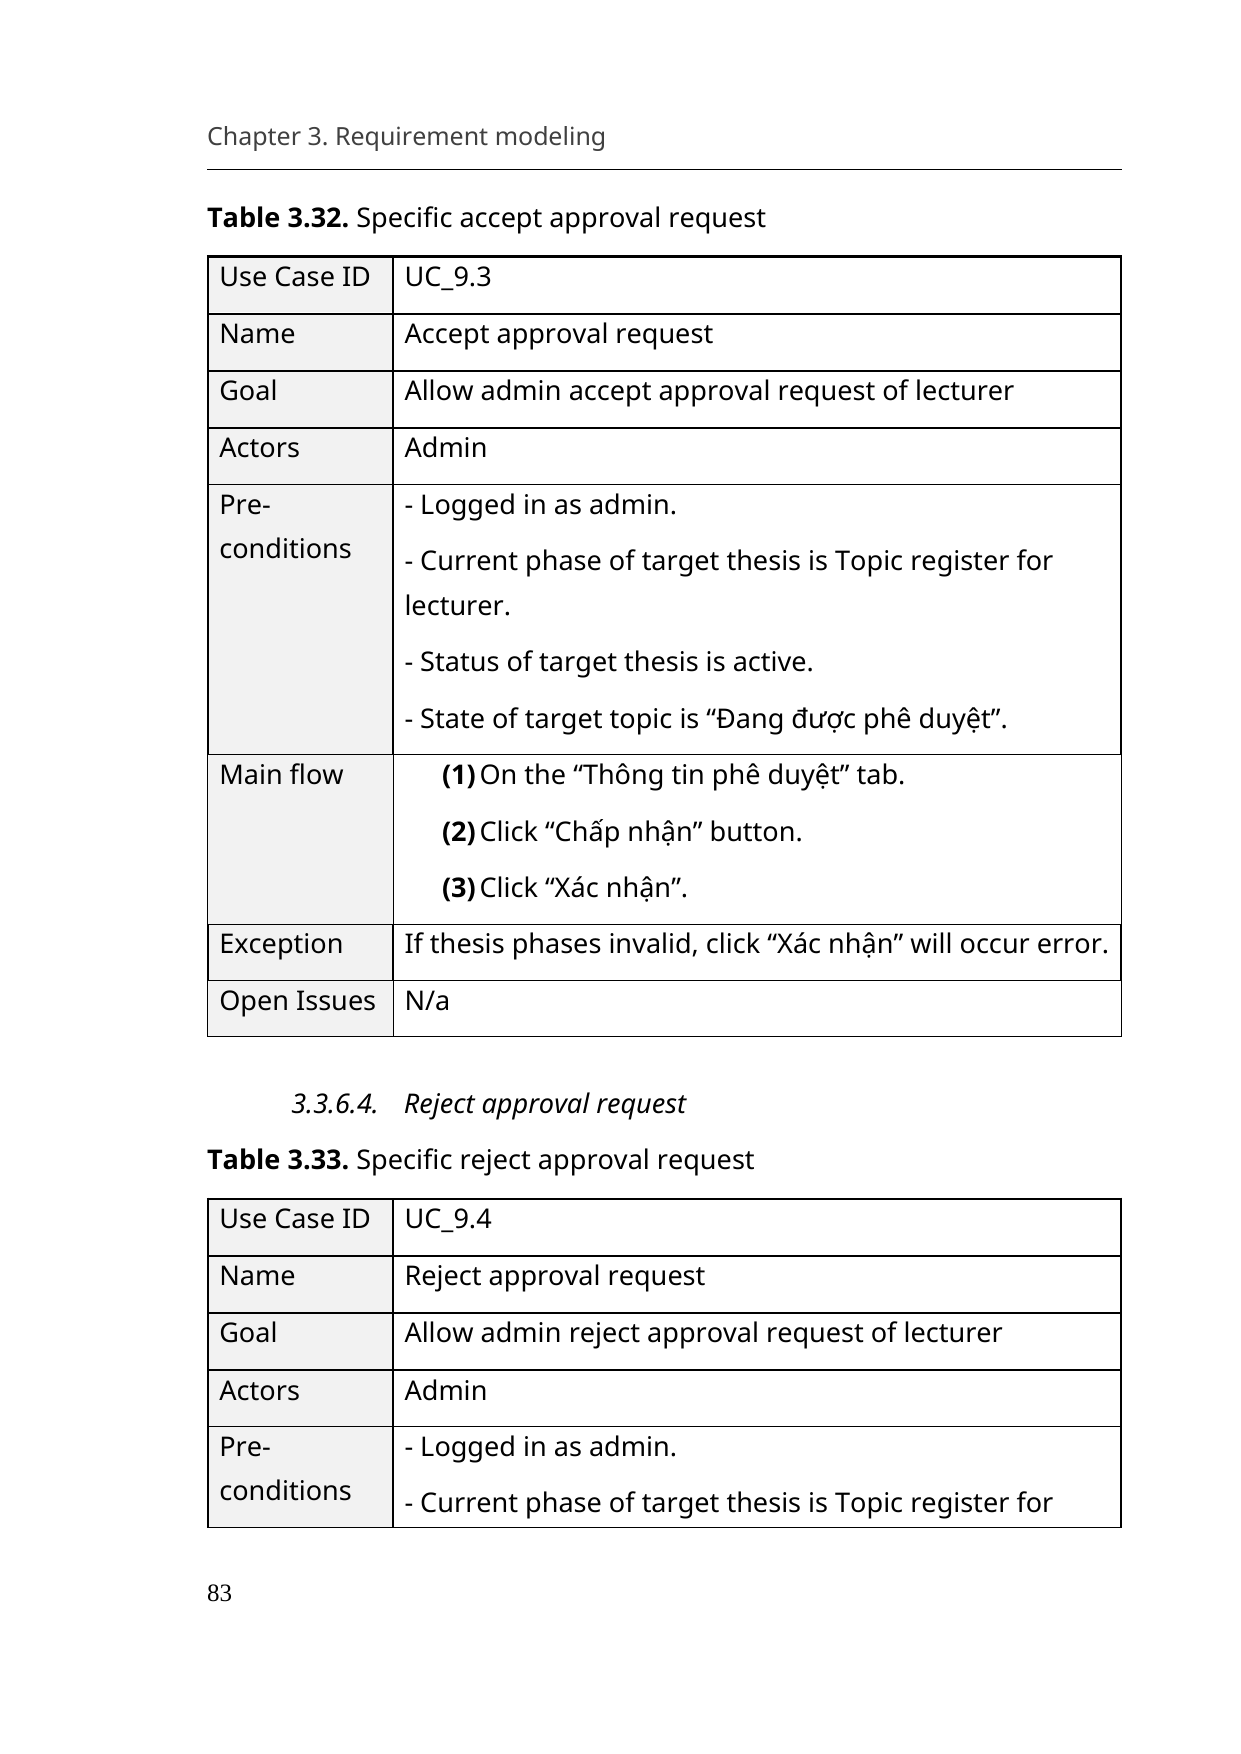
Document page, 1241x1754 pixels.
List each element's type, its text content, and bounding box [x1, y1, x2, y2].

table_cell Open Issues [208, 981, 393, 1036]
table_cell If thesis phases invalid, click “Xác nhận” will occur error. [394, 925, 1120, 980]
table_cell N/a [394, 981, 1121, 1036]
table_header UC_9.4 [394, 1200, 1120, 1255]
table_cell Main flow [208, 755, 393, 924]
table_cell Name [209, 1257, 392, 1312]
table_header Use Case ID [209, 258, 392, 312]
table_cell Reject approval request [394, 1257, 1120, 1312]
table_cell Goal [209, 1314, 392, 1369]
table_header UC_9.3 [394, 258, 1120, 312]
table_cell Goal [209, 372, 392, 427]
table_header Use Case ID [209, 1200, 392, 1255]
table_cell Actors [209, 1371, 392, 1426]
table_cell Admin [394, 1371, 1120, 1426]
table_cell Pre-conditions [209, 1427, 392, 1527]
table_cell On the “Thông tin phê duyệt” tab. Click “Chấp nhận” button. Click “Xác nhận”. [394, 755, 1121, 924]
table_cell Allow admin accept approval request of lecturer [394, 372, 1120, 427]
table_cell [394, 1427, 1120, 1527]
table_cell Admin [394, 429, 1120, 484]
table_cell Name [209, 315, 392, 370]
table_cell Actors [209, 429, 392, 484]
table_cell Allow admin reject approval request of lecturer [394, 1314, 1120, 1369]
table_cell Accept approval request [394, 315, 1120, 370]
subtitle Reject approval request [291, 1084, 1122, 1121]
table_cell Exception [209, 925, 392, 980]
table_cell Pre-conditions [209, 485, 392, 754]
